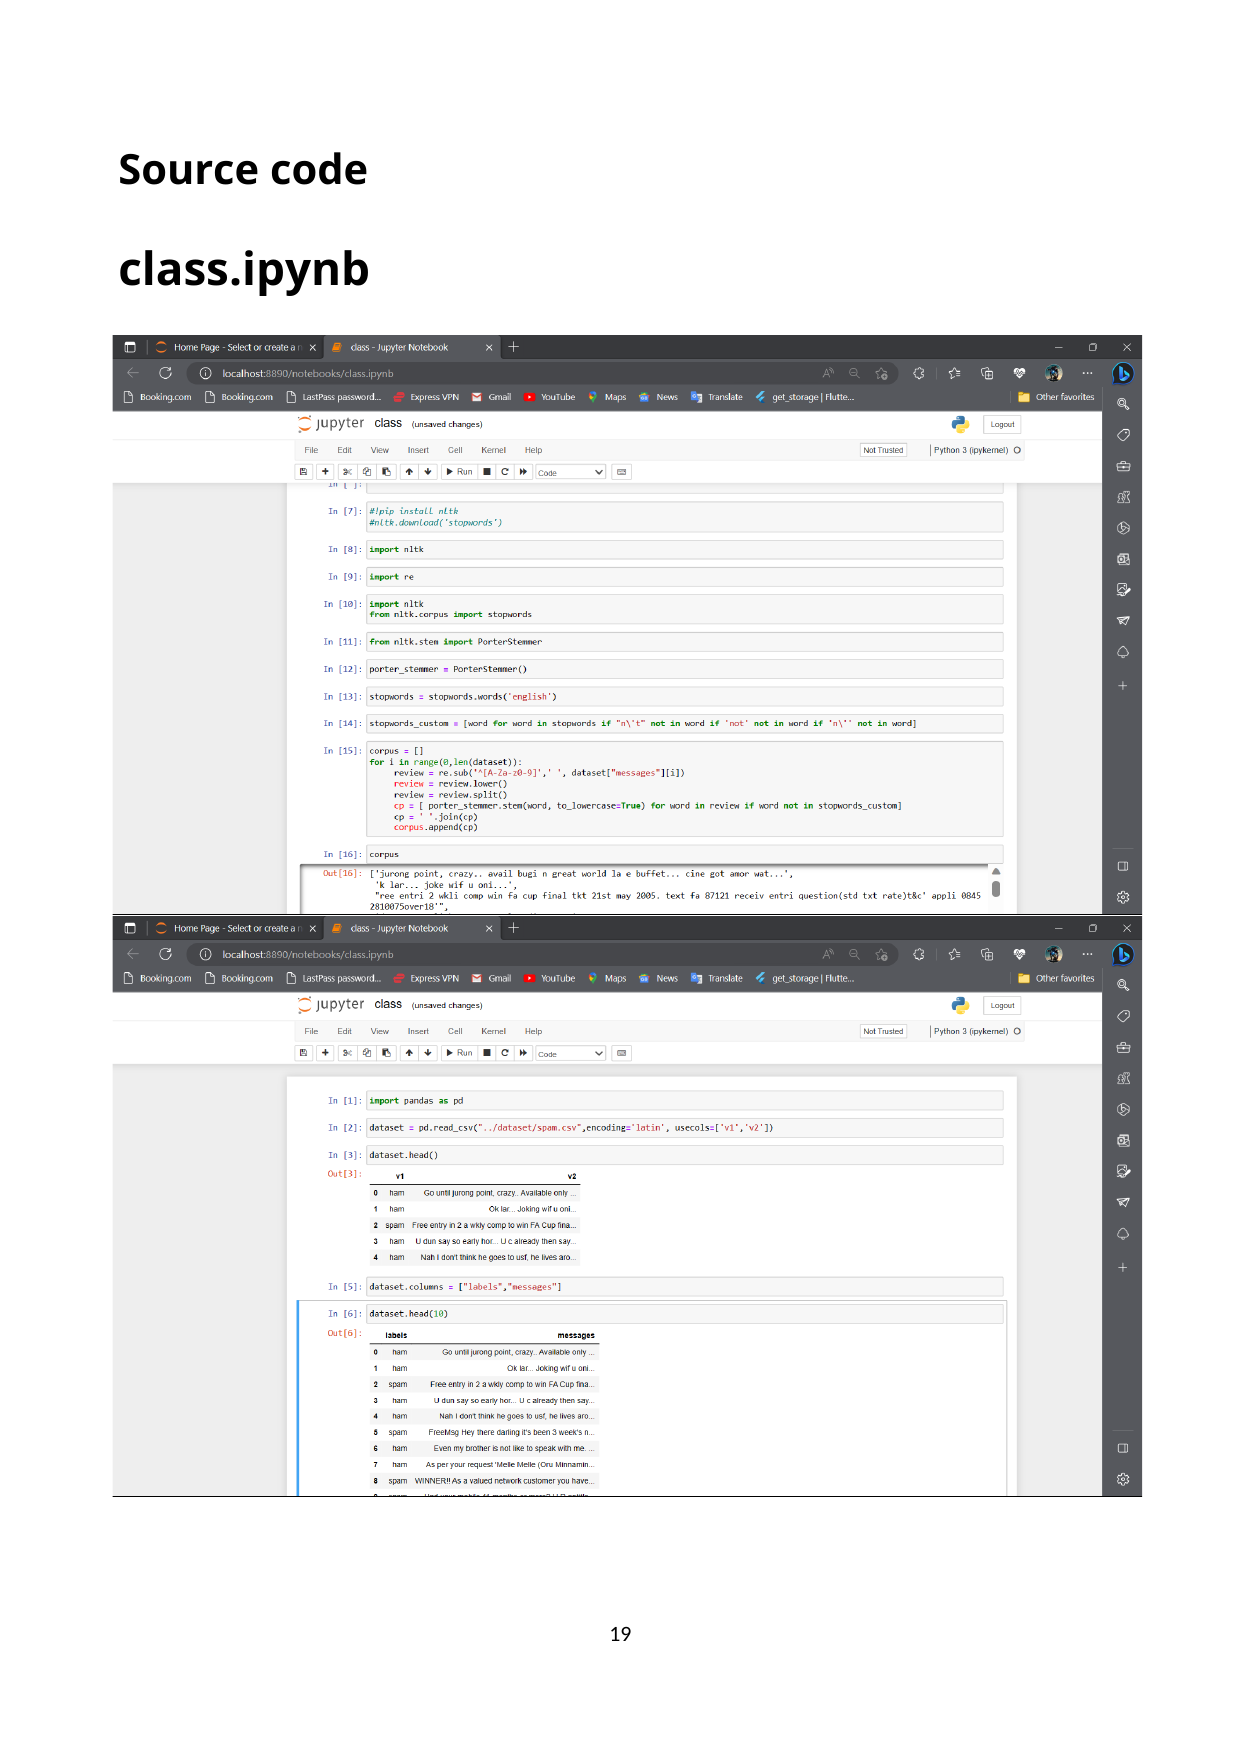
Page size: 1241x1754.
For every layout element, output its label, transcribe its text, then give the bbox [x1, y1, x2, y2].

picture [112, 335, 1143, 915]
subtitle class.ipynb [118, 236, 1144, 298]
subtitle Source code [118, 140, 1144, 197]
picture [112, 916, 1143, 1497]
